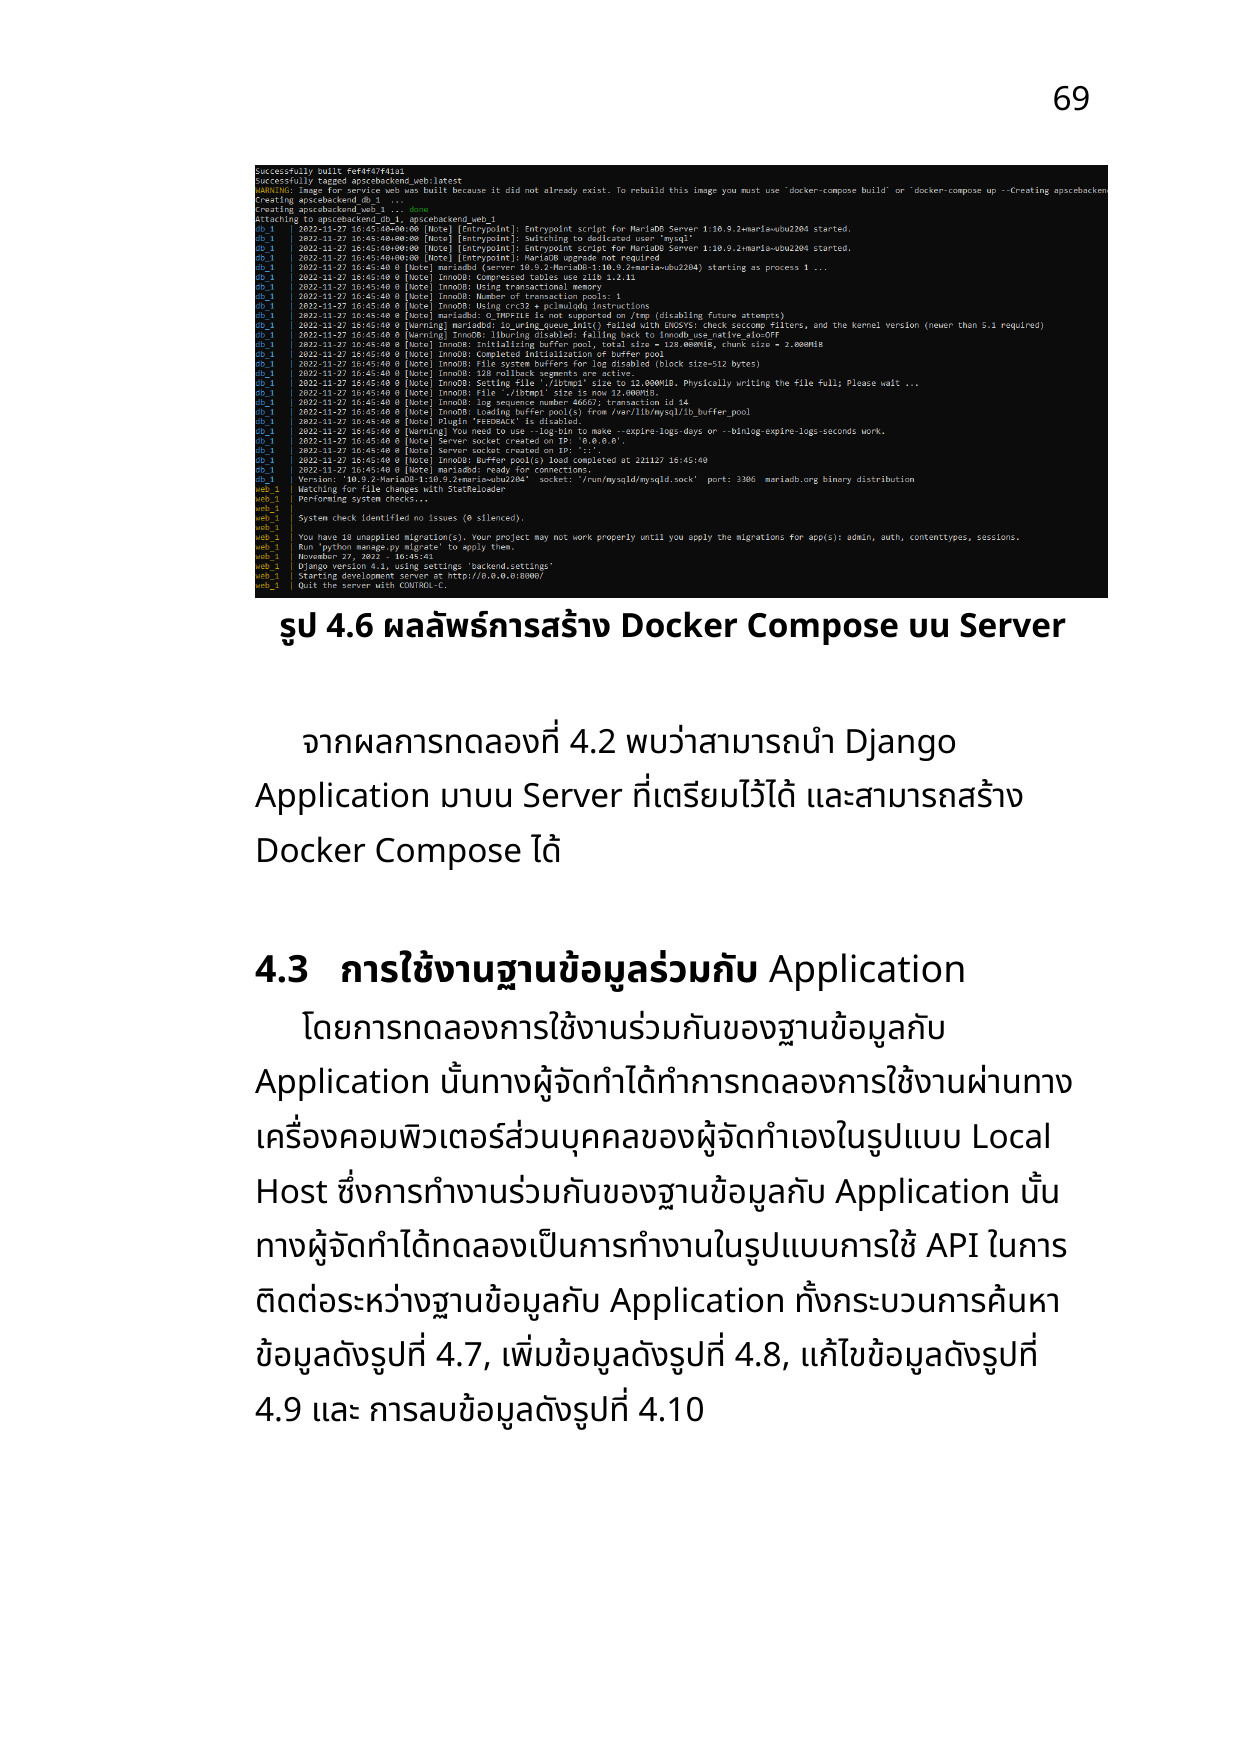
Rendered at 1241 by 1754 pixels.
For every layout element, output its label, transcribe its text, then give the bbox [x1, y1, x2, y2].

picture [255, 165, 1108, 598]
list การใช้งานฐานข้อมูลร่วมกับ Application [255, 942, 1090, 999]
text รูป 4.6 ผลลัพธ์การสร้าง Docker Compose บน Server [255, 598, 1090, 652]
text โดยการทดลองการใช้งานร่วมกันของฐานข้อมูลกับ Application นั้นทางผู้จัดทำได้ทำการทดลองการใช้งานผ่านทางเครื่องคอมพิวเตอร์ส่วนบุคคลของผู้จัดทำเองในรูปแบบ Local Host ซึ่งการทำงานร่วมกันของฐานข้อมูลกับ Application นั้นทางผู้จัดทำได้ทดลองเป็นการทำงานในรูปแบบการใช้ API ในการติดต่อระหว่างฐานข้อมูลกับ Application ทั้งกระบวนการค้นหาข้อมูลดังรูปที่ 4.7, เพิ่มข้อมูลดังรูปที่ 4.8, แก้ไขข้อมูลดังรูปที่ 4.9 และ การลบข้อมูลดังรูปที่ 4.10 [255, 1004, 1090, 1436]
text จากผลการทดลองที่ 4.2 พบว่าสามารถนำ Django Application มาบน Server ที่เตรียมไว้ได้ และสามารถสร้าง Docker Compose ได้ [255, 717, 1090, 877]
